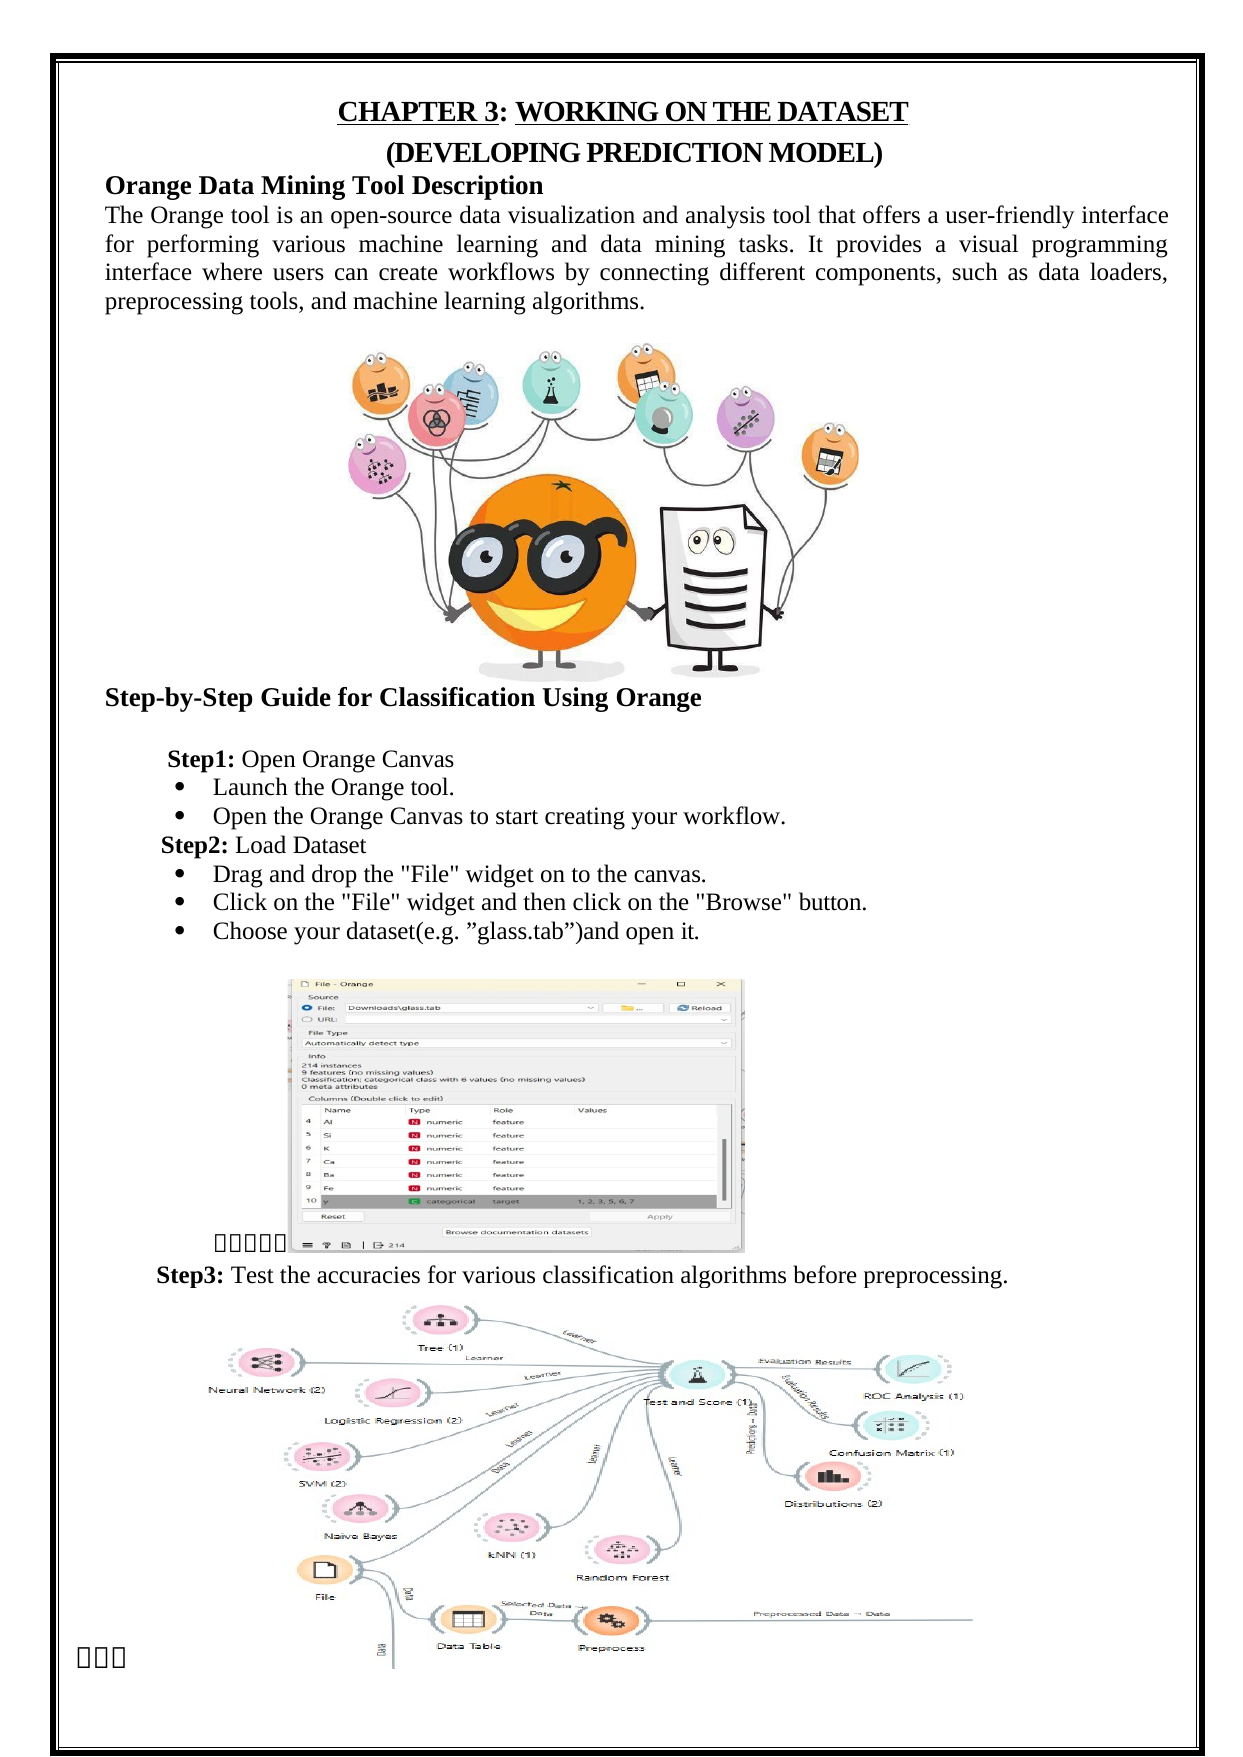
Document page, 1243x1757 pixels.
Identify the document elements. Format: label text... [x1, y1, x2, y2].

subtitle Orange Data Mining Tool Description [104, 169, 1170, 200]
text Step-by-Step Guide for Classification Using Orange [104, 681, 1170, 713]
text Step2: Load Dataset [75, 830, 1170, 859]
picture [348, 343, 859, 682]
list Launch the Orange tool. [175, 772, 1170, 801]
text CHAPTER 3: WORKING ON THE DATASET [75, 94, 1013, 128]
subtitle Step3: Test the accuracies for various classification algorithms before preprocessing. [75, 1260, 1196, 1289]
picture [287, 979, 745, 1253]
text The Orange tool is an open-source data visualization and analysis tool that offers a user-friendly interface for performing various machine learning and data mining tasks. It provides a visual programming interface where users can create workflows by connecting different components, such as data loaders, preprocessing tools, and machine learning algorithms. [104, 200, 1170, 315]
list Open the Orange Canvas to start creating your workflow. [175, 801, 1170, 830]
list Click on the "File" widget and then click on the "Browse" button. [175, 887, 1170, 916]
text (DEVELOPING PREDICTION MODEL) [225, 135, 1013, 169]
list Drag and drop the "File" widget on to the canvas. [175, 859, 1170, 887]
picture [127, 1288, 973, 1669]
text Step1: Open Orange Canvas [104, 744, 1170, 772]
list Choose your dataset(e.g. ”glass.tab”)and open it. [175, 916, 1170, 945]
